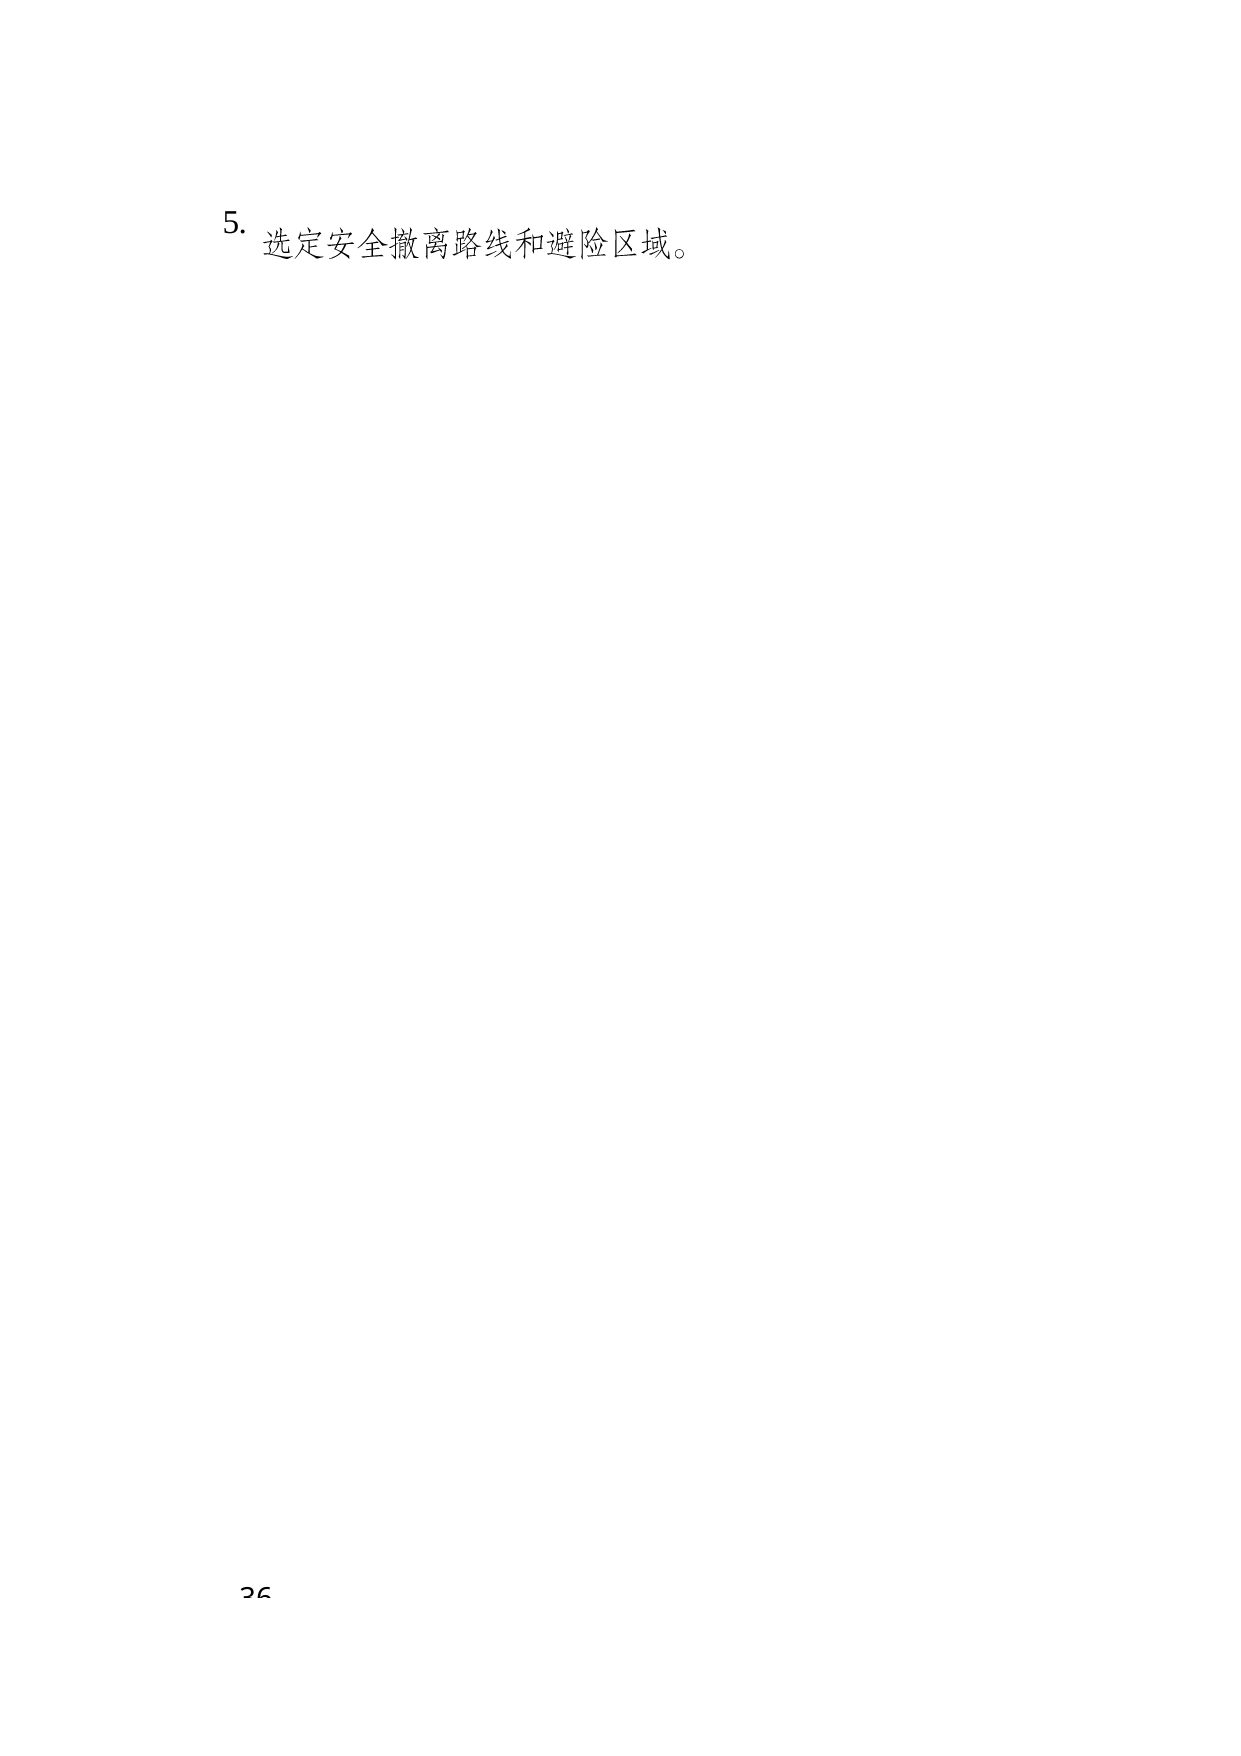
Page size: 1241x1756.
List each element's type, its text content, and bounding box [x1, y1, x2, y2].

text 5. [222, 202, 1126, 240]
picture [261, 225, 734, 264]
